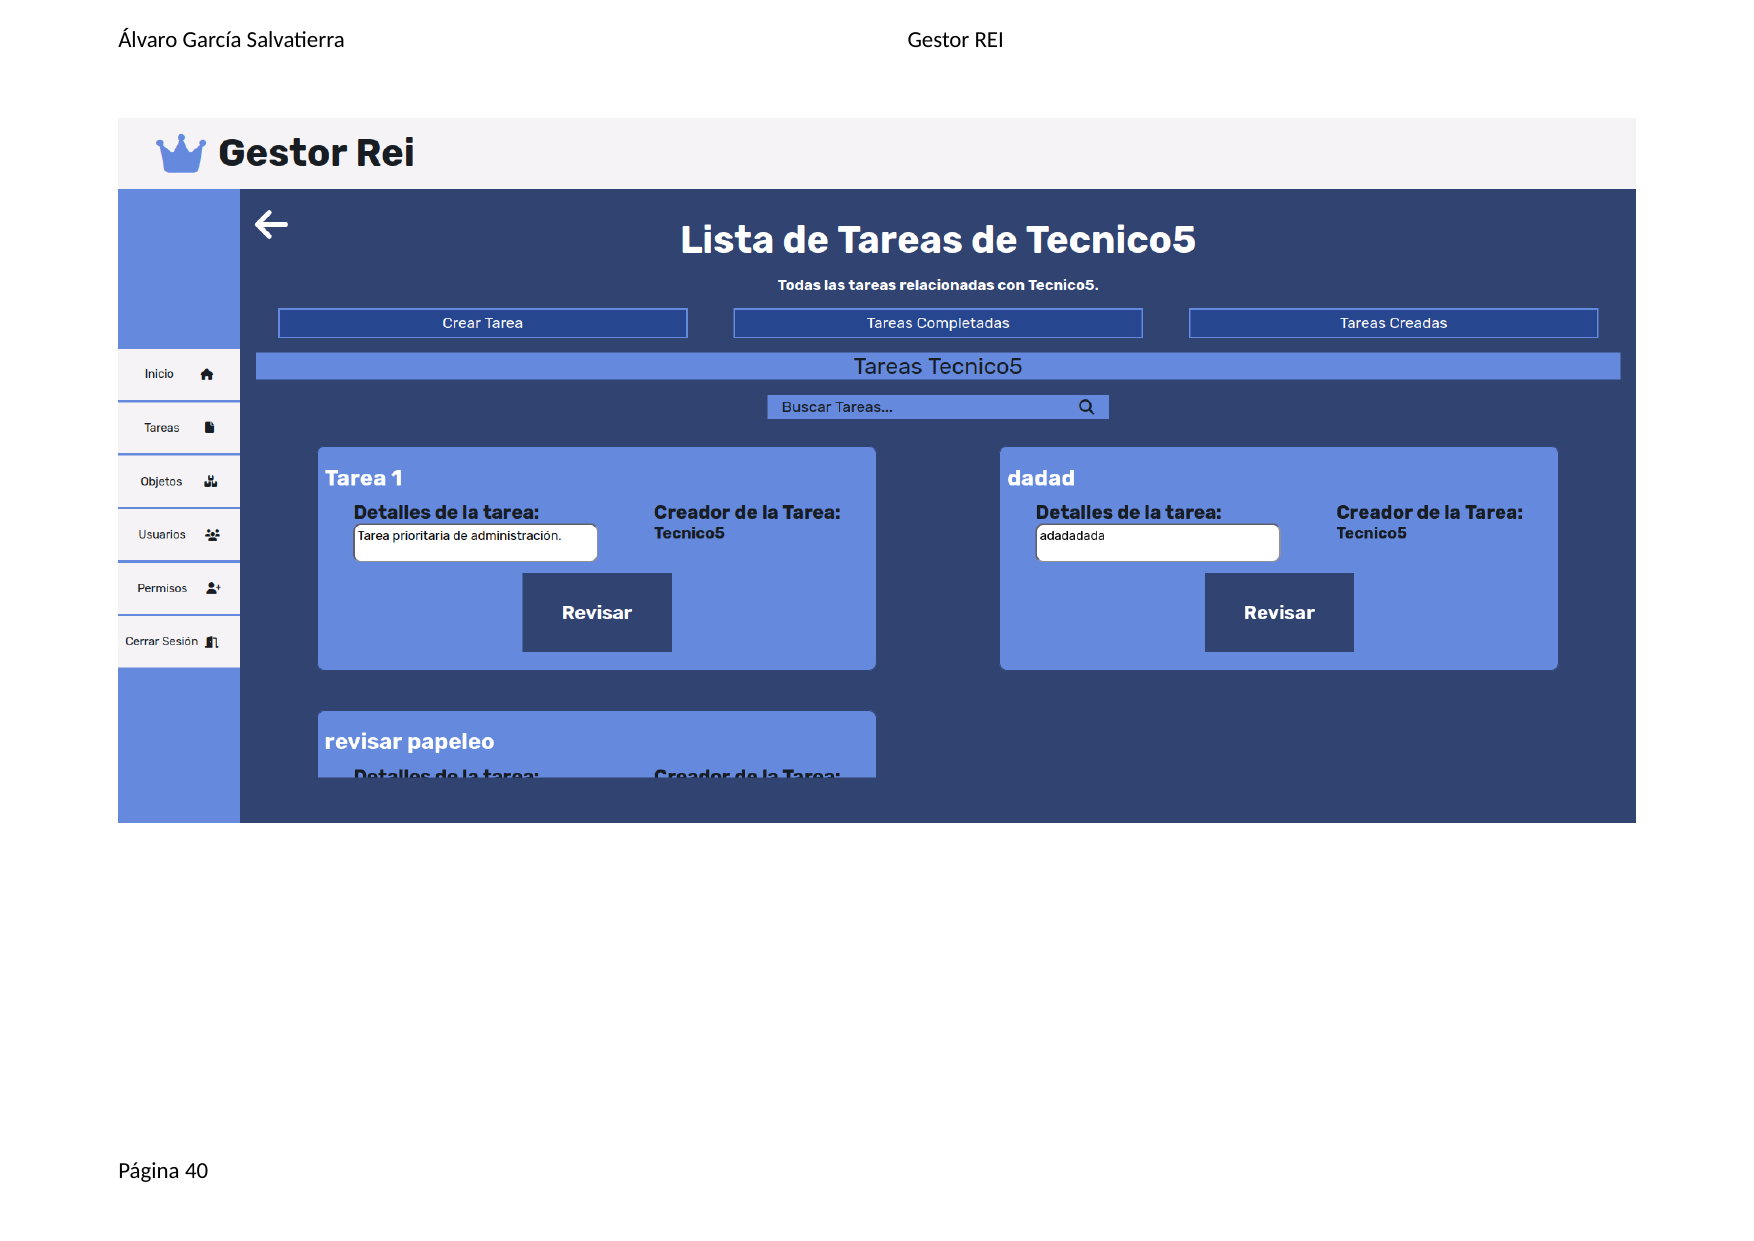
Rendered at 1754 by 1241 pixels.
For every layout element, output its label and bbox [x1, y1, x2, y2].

picture [118, 118, 1636, 823]
